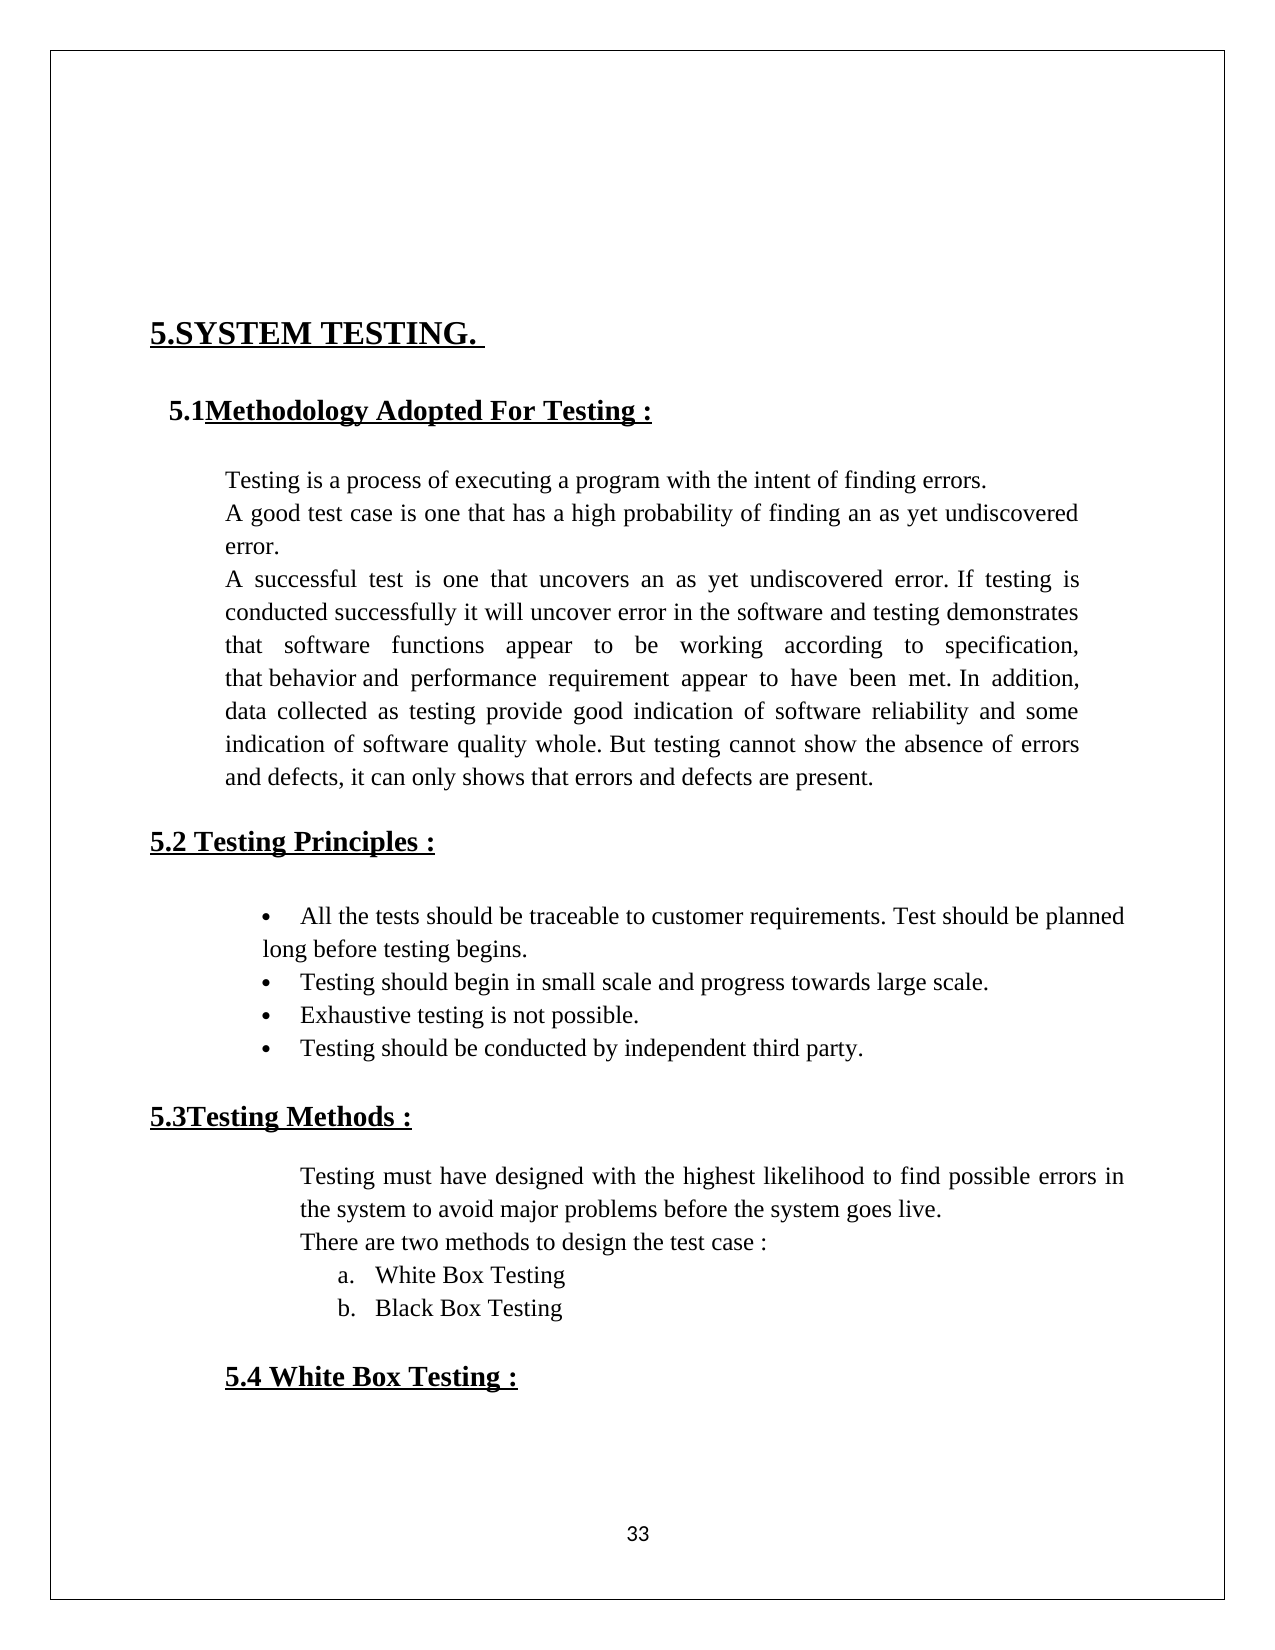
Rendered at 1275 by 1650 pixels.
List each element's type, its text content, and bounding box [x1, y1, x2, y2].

text 5.1Methodology Adopted For Testing : [150, 351, 1125, 436]
text 5.4 White Box Testing : [150, 1359, 1125, 1393]
list White Box Testing [337, 1260, 1125, 1289]
list Exhaustive testing is not possible. [262, 1000, 1125, 1029]
list Black Box Testing [337, 1293, 1125, 1322]
text Testing is a process of executing a program with the intent of finding errors. [225, 465, 1080, 494]
text Testing must have designed with the highest likelihood to find possible errors in the system to avoid major problems before the system goes live. [300, 1161, 1125, 1223]
text There are two methods to design the test case : [300, 1227, 1125, 1256]
list Testing should begin in small scale and progress towards large scale. [262, 967, 1125, 996]
text A successful test is one that uncovers an as yet undiscovered error. If testing is conducted successfully it will uncover error in the software and testing demonstrates that software functions appear to be working according to specification, that behavior and performance requirement appear to have been met. In addition, data collected as testing provide good indication of software reliability and some indication of software quality whole. But testing cannot show the absence of errors and defects, it can only shows that errors and defects are present. [225, 564, 1080, 791]
text 5.2 Testing Principles : [150, 824, 1125, 858]
text 5.3Testing Methods : [150, 1099, 1125, 1132]
list All the tests should be traceable to customer requirements. Test should be planned long before testing begins. [262, 901, 1125, 963]
text A good test case is one that has a high probability of finding an as yet undiscovered error. [225, 498, 1080, 560]
list Testing should be conducted by independent third party. [262, 1033, 1125, 1062]
text 5.SYSTEM TESTING. [150, 313, 1125, 351]
